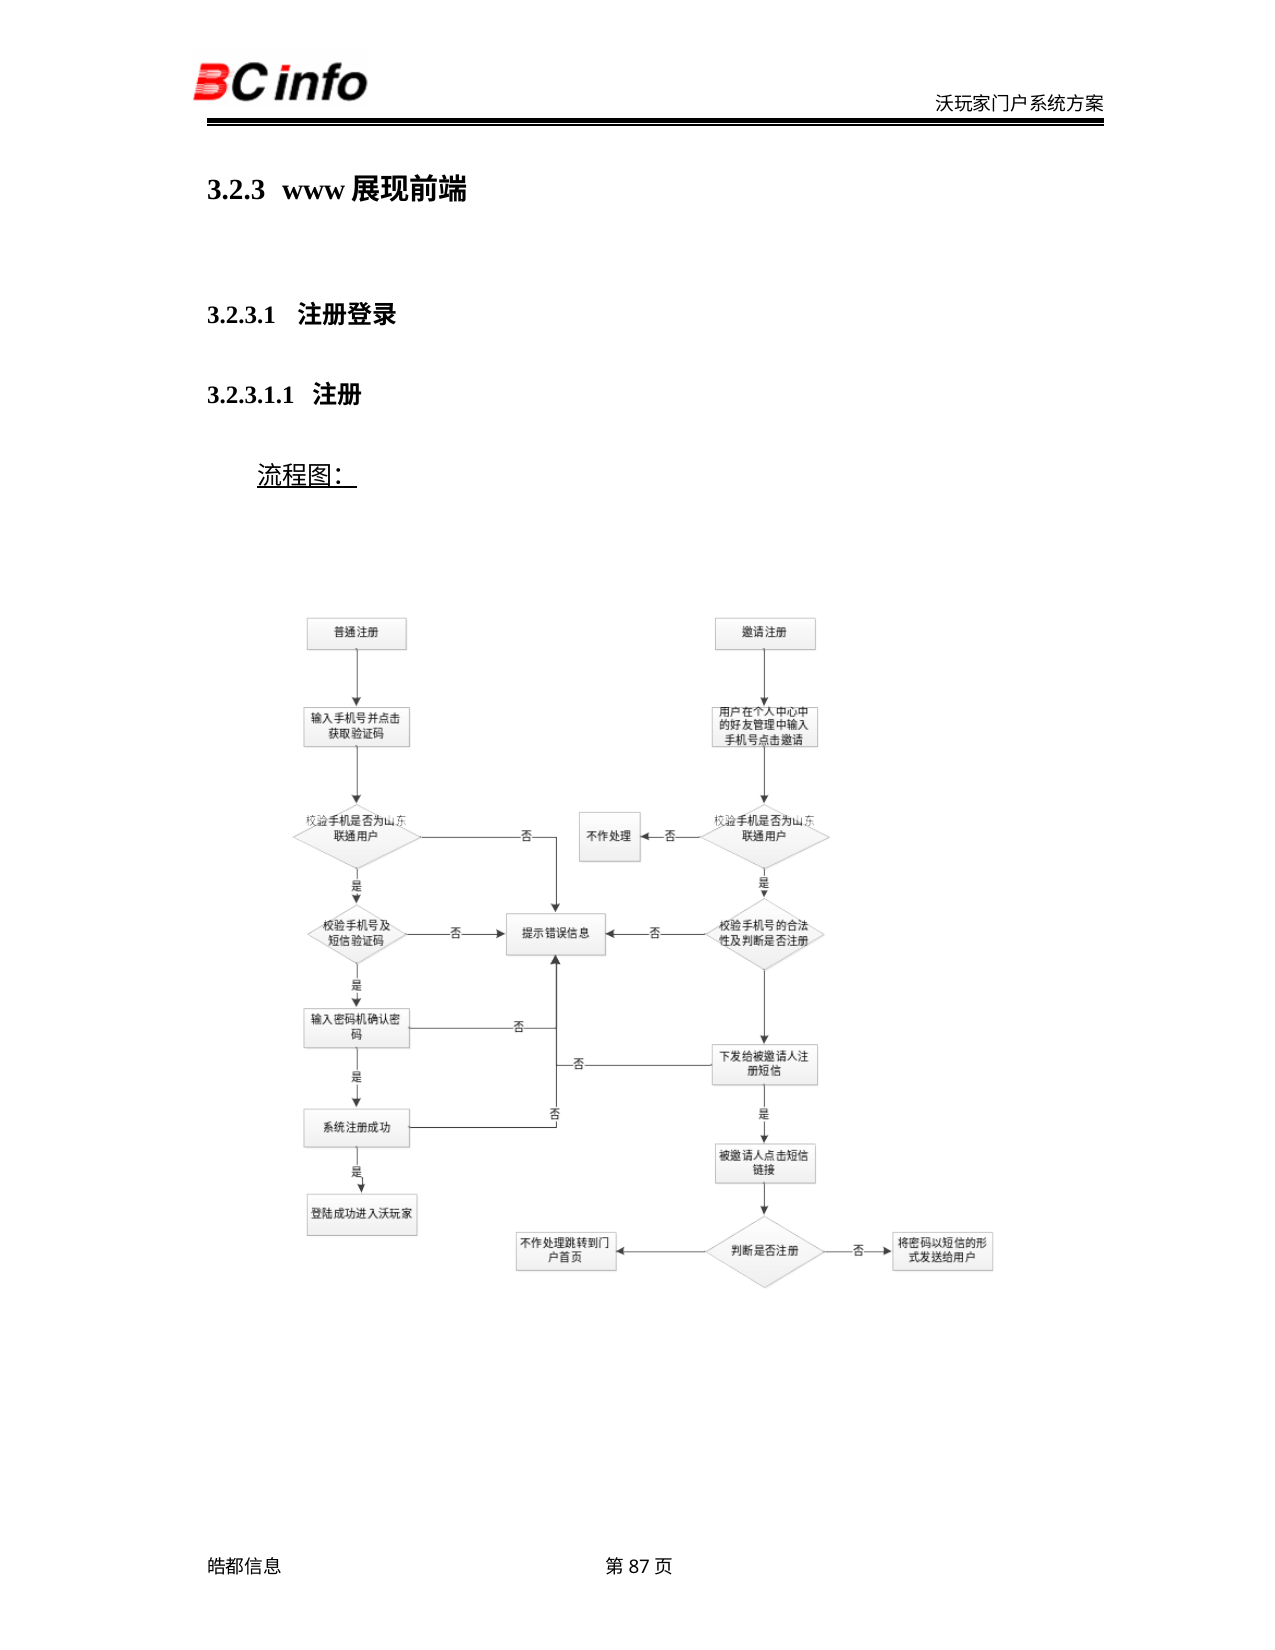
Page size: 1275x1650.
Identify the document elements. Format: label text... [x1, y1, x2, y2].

subtitle 注册 [207, 359, 1104, 427]
picture [192, 48, 370, 107]
subtitle 注册登录 [207, 279, 1104, 347]
text 流程图： [207, 439, 1104, 507]
subtitle www展现前端 [207, 153, 1104, 221]
